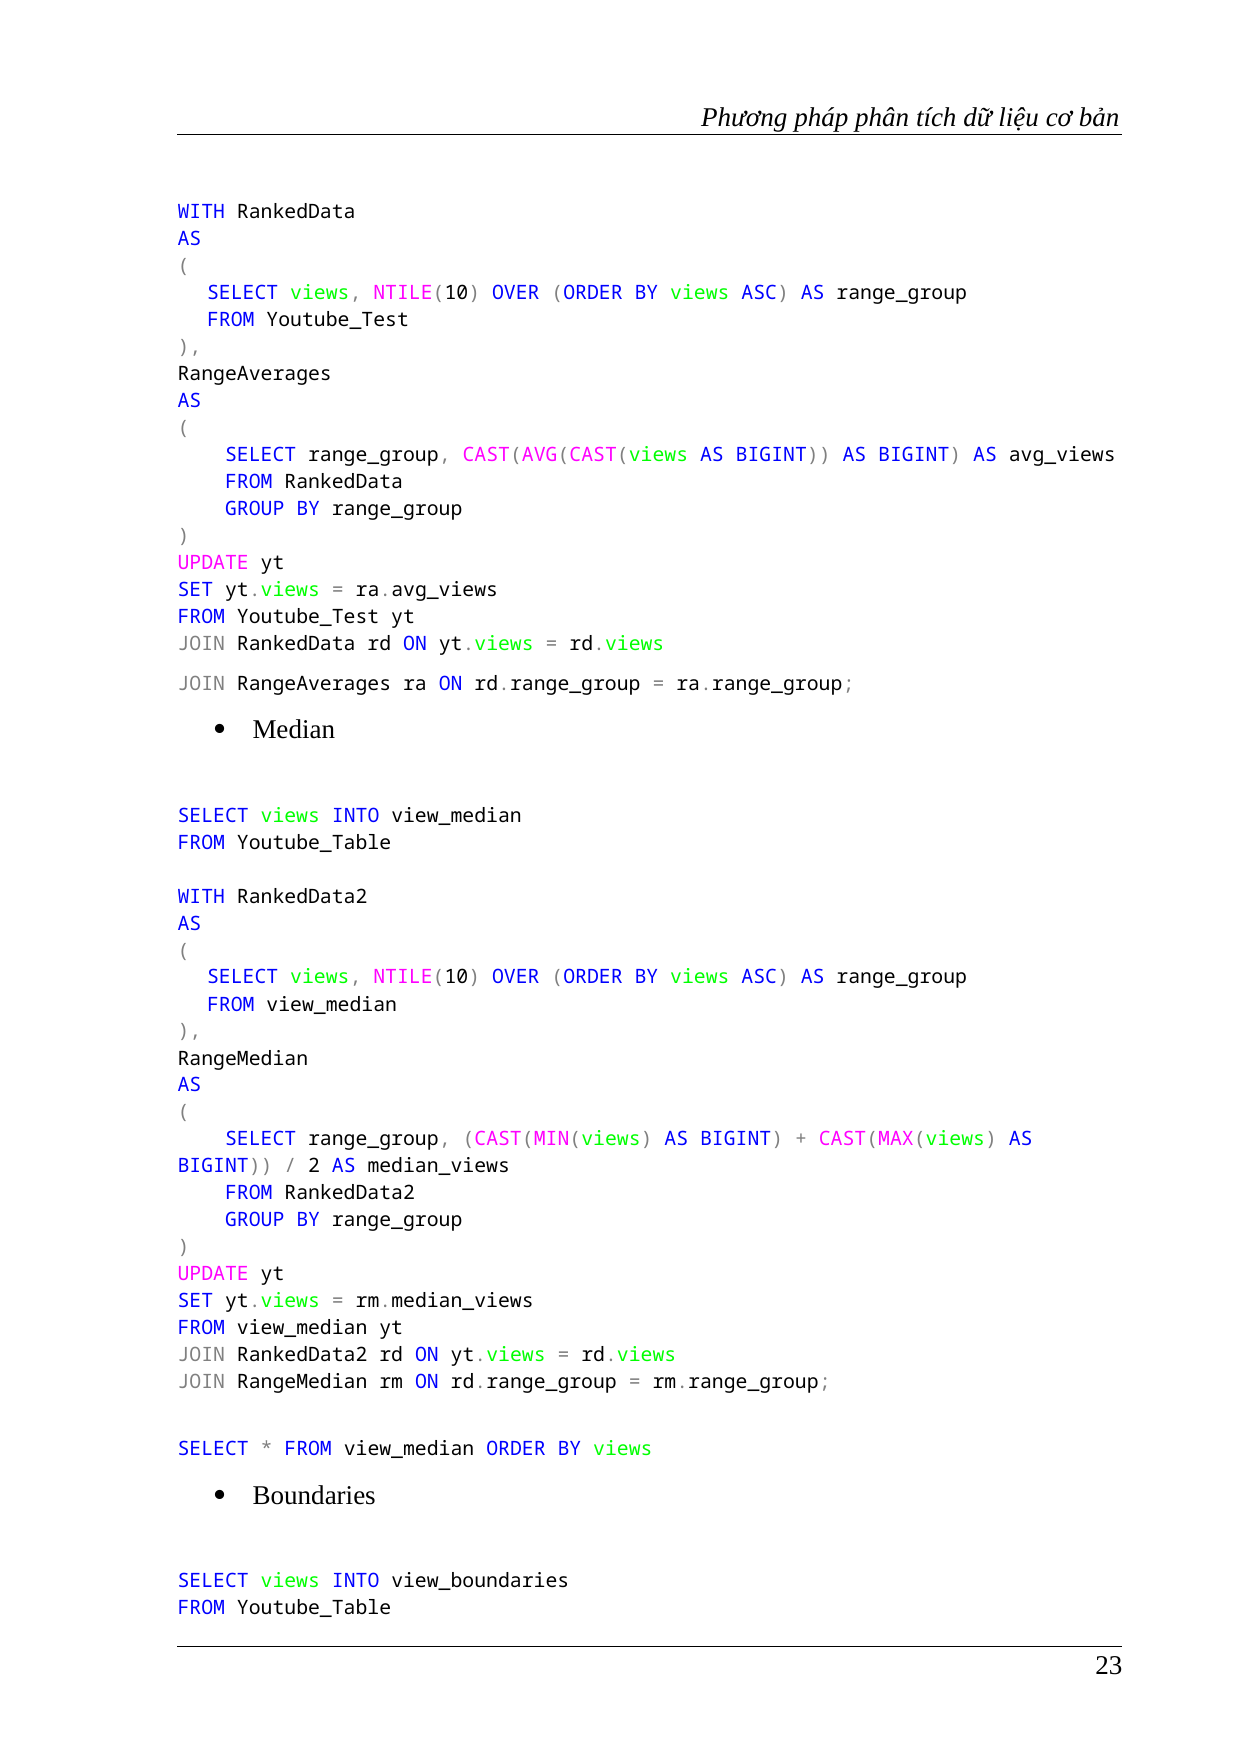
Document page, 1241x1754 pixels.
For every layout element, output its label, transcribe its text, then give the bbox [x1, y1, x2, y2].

text JOIN RangeAverages ra ON rd.range_group = ra.range_group; [177, 669, 1122, 696]
text SELECT * FROM view_median ORDER BY views [177, 1434, 1122, 1461]
text AS [177, 387, 1122, 413]
text FROM view_median yt [177, 1313, 1122, 1341]
text GROUP BY range_group [177, 1206, 1122, 1233]
text SET yt.views = rm.median_views [177, 1287, 1122, 1313]
text SELECT range_group, CAST(AVG(CAST(views AS BIGINT)) AS BIGINT) AS avg_views [177, 441, 1122, 467]
list Median [215, 714, 1122, 745]
text ), [177, 1017, 1122, 1044]
text JOIN RankedData rd ON yt.views = rd.views [177, 629, 1122, 656]
text UPDATE yt [177, 548, 1122, 575]
text ( [177, 252, 1122, 279]
text WITH RankedData2 [177, 882, 1122, 909]
text JOIN RankedData2 rd ON yt.views = rd.views [177, 1341, 1122, 1367]
text SELECT views, NTILE(10) OVER (ORDER BY views ASC) AS range_group [177, 279, 1122, 306]
text RangeMedian [177, 1044, 1122, 1071]
text ) [177, 1233, 1122, 1259]
text AS [177, 1071, 1122, 1098]
text FROM Youtube_Test yt [177, 602, 1122, 629]
text ( [177, 1098, 1122, 1125]
text FROM Youtube_Test [177, 306, 1122, 333]
text FROM Youtube_Table [177, 828, 1122, 855]
text SELECT views INTO view_boundaries [177, 1566, 1122, 1593]
text FROM RankedData2 [177, 1179, 1122, 1206]
text SET yt.views = ra.avg_views [177, 575, 1122, 602]
text FROM RankedData [177, 467, 1122, 494]
text SELECT range_group, (CAST(MIN(views) AS BIGINT) + CAST(MAX(views) AS BIGINT)) / 2 AS median_views [177, 1125, 1122, 1179]
text SELECT views INTO view_median [177, 801, 1122, 828]
list Boundaries [215, 1479, 1122, 1510]
text ( [177, 413, 1122, 441]
text RangeAverages [177, 359, 1122, 387]
text UPDATE yt [177, 1259, 1122, 1287]
text AS [177, 909, 1122, 936]
text GROUP BY range_group [177, 494, 1122, 521]
text FROM Youtube_Table [177, 1593, 1122, 1620]
text SELECT views, NTILE(10) OVER (ORDER BY views ASC) AS range_group [177, 963, 1122, 990]
text JOIN RangeMedian rm ON rd.range_group = rm.range_group; [177, 1367, 1122, 1394]
text ) [177, 521, 1122, 548]
text AS [177, 225, 1122, 252]
text ( [177, 936, 1122, 963]
text WITH RankedData [177, 198, 1122, 225]
text ), [177, 333, 1122, 359]
text FROM view_median [177, 990, 1122, 1017]
